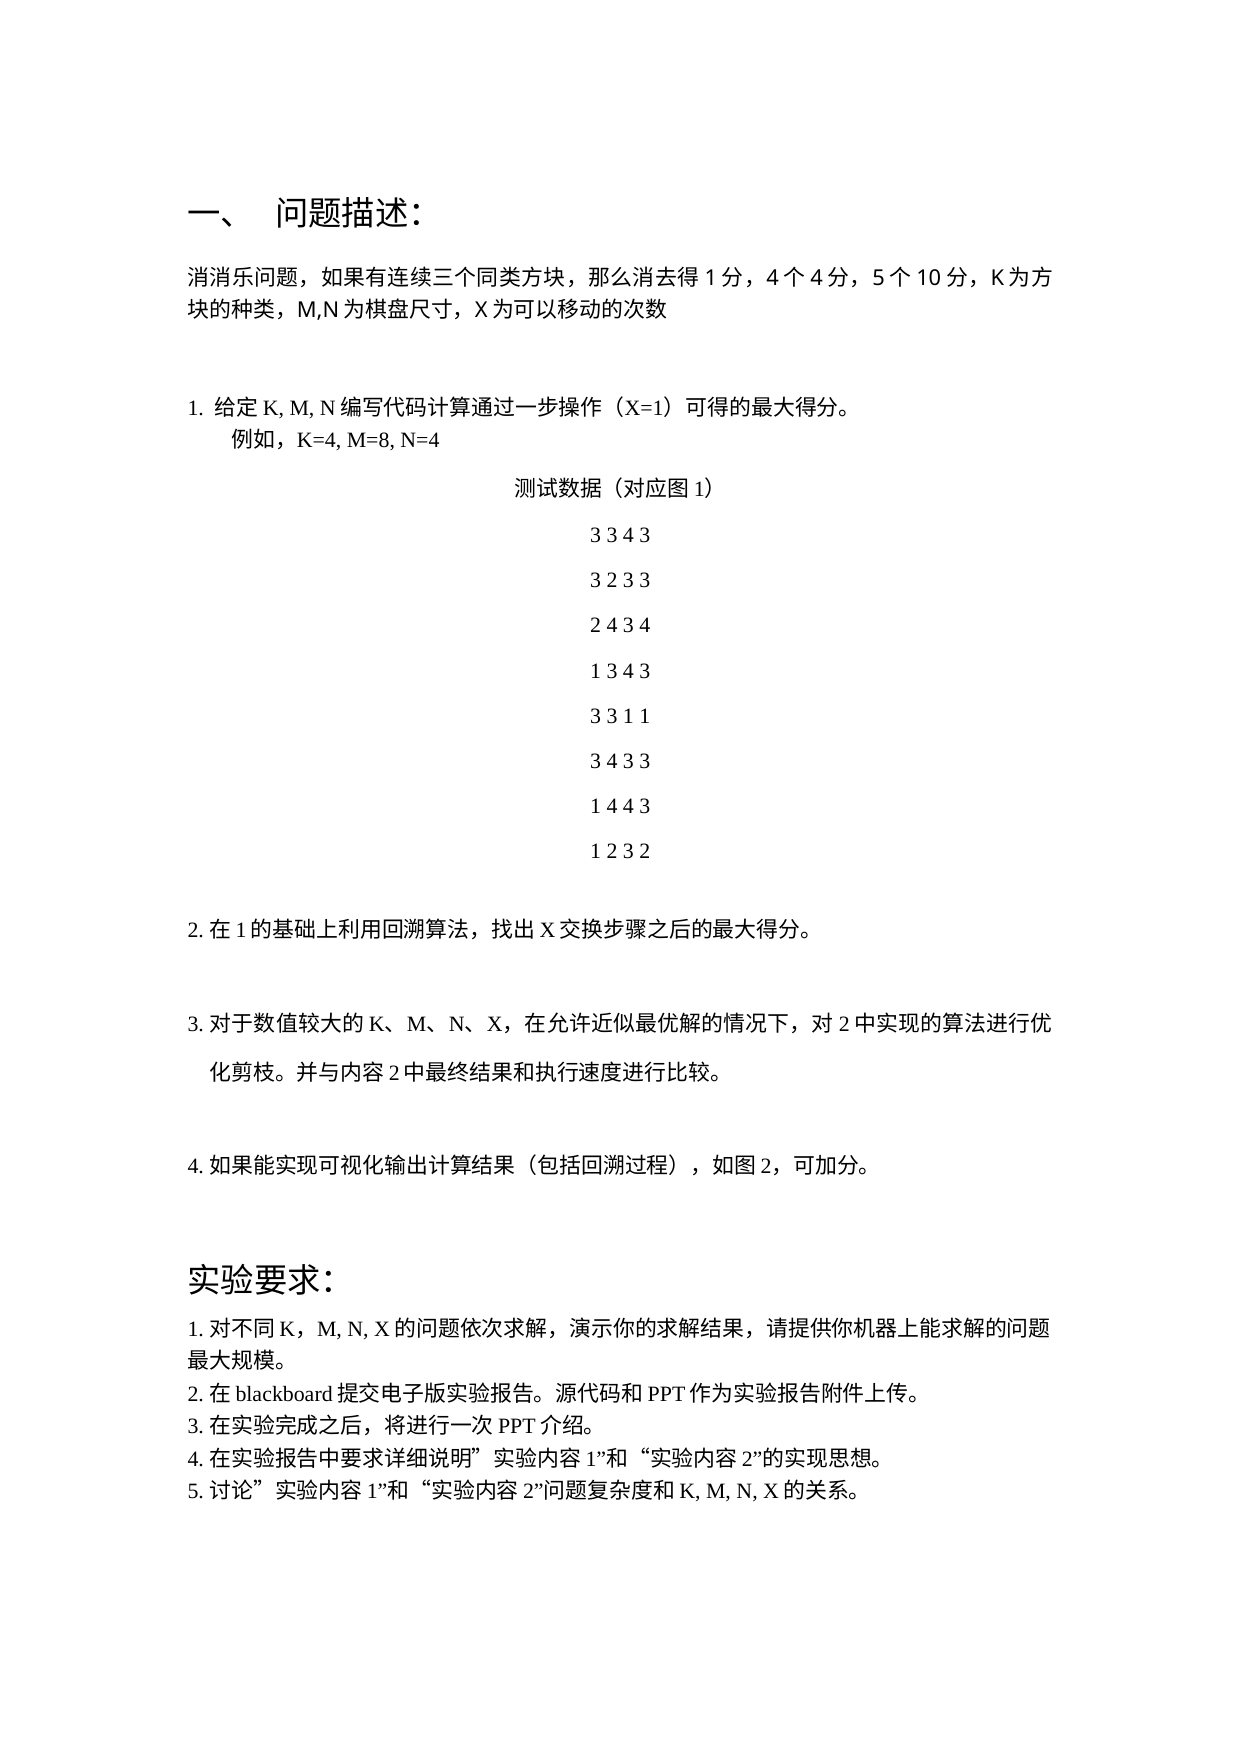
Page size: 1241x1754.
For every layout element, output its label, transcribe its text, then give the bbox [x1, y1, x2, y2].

text 3 3 4 3 [187, 519, 1053, 551]
text 2 4 3 4 [187, 609, 1053, 641]
text 5. 讨论”实验内容1”和“实验内容2”问题复杂度和K, M, N, X的关系。 [187, 1473, 1053, 1505]
text 3 2 3 3 [187, 564, 1053, 596]
text 4. 如果能实现可视化输出计算结果（包括回溯过程），如图2，可加分。 [187, 1148, 1053, 1180]
list 3. 对于数值较大的K、M、N、X，在允许近似最优解的情况下，对2中实现的算法进行优化剪枝。并与内容2中最终结果和执行速度进行比较。 [187, 1005, 1053, 1087]
text 3 3 1 1 [187, 699, 1053, 732]
text 3 4 3 3 [187, 744, 1053, 777]
text 1 3 4 3 [187, 654, 1053, 686]
text 1 4 4 3 [187, 789, 1053, 822]
text 2. 在blackboard提交电子版实验报告。源代码和PPT作为实验报告附件上传。 [187, 1375, 1053, 1408]
text 消消乐问题，如果有连续三个同类方块，那么消去得1分，4个4分，5个10分，K为方块的种类，M,N为棋盘尺寸，X为可以移动的次数 [187, 259, 1053, 324]
text 实验要求： [187, 1245, 1053, 1310]
text 1. 给定K, M, N编写代码计算通过一步操作（X=1）可得的最大得分。 [187, 389, 1053, 422]
text 1. 对不同K，M, N, X的问题依次求解，演示你的求解结果，请提供你机器上能求解的问题最大规模。 [187, 1310, 1053, 1375]
text 1 2 3 2 [187, 834, 1053, 867]
text 测试数据（对应图1） [187, 470, 1053, 503]
list 2. 在1的基础上利用回溯算法，找出X交换步骤之后的最大得分。 [187, 912, 1053, 944]
list 问题描述： [187, 178, 1053, 243]
text 3. 在实验完成之后，将进行一次PPT介绍。 [187, 1408, 1053, 1440]
text 4. 在实验报告中要求详细说明”实验内容1”和“实验内容2”的实现思想。 [187, 1440, 1053, 1473]
text 例如，K=4, M=8, N=4 [187, 422, 1053, 454]
